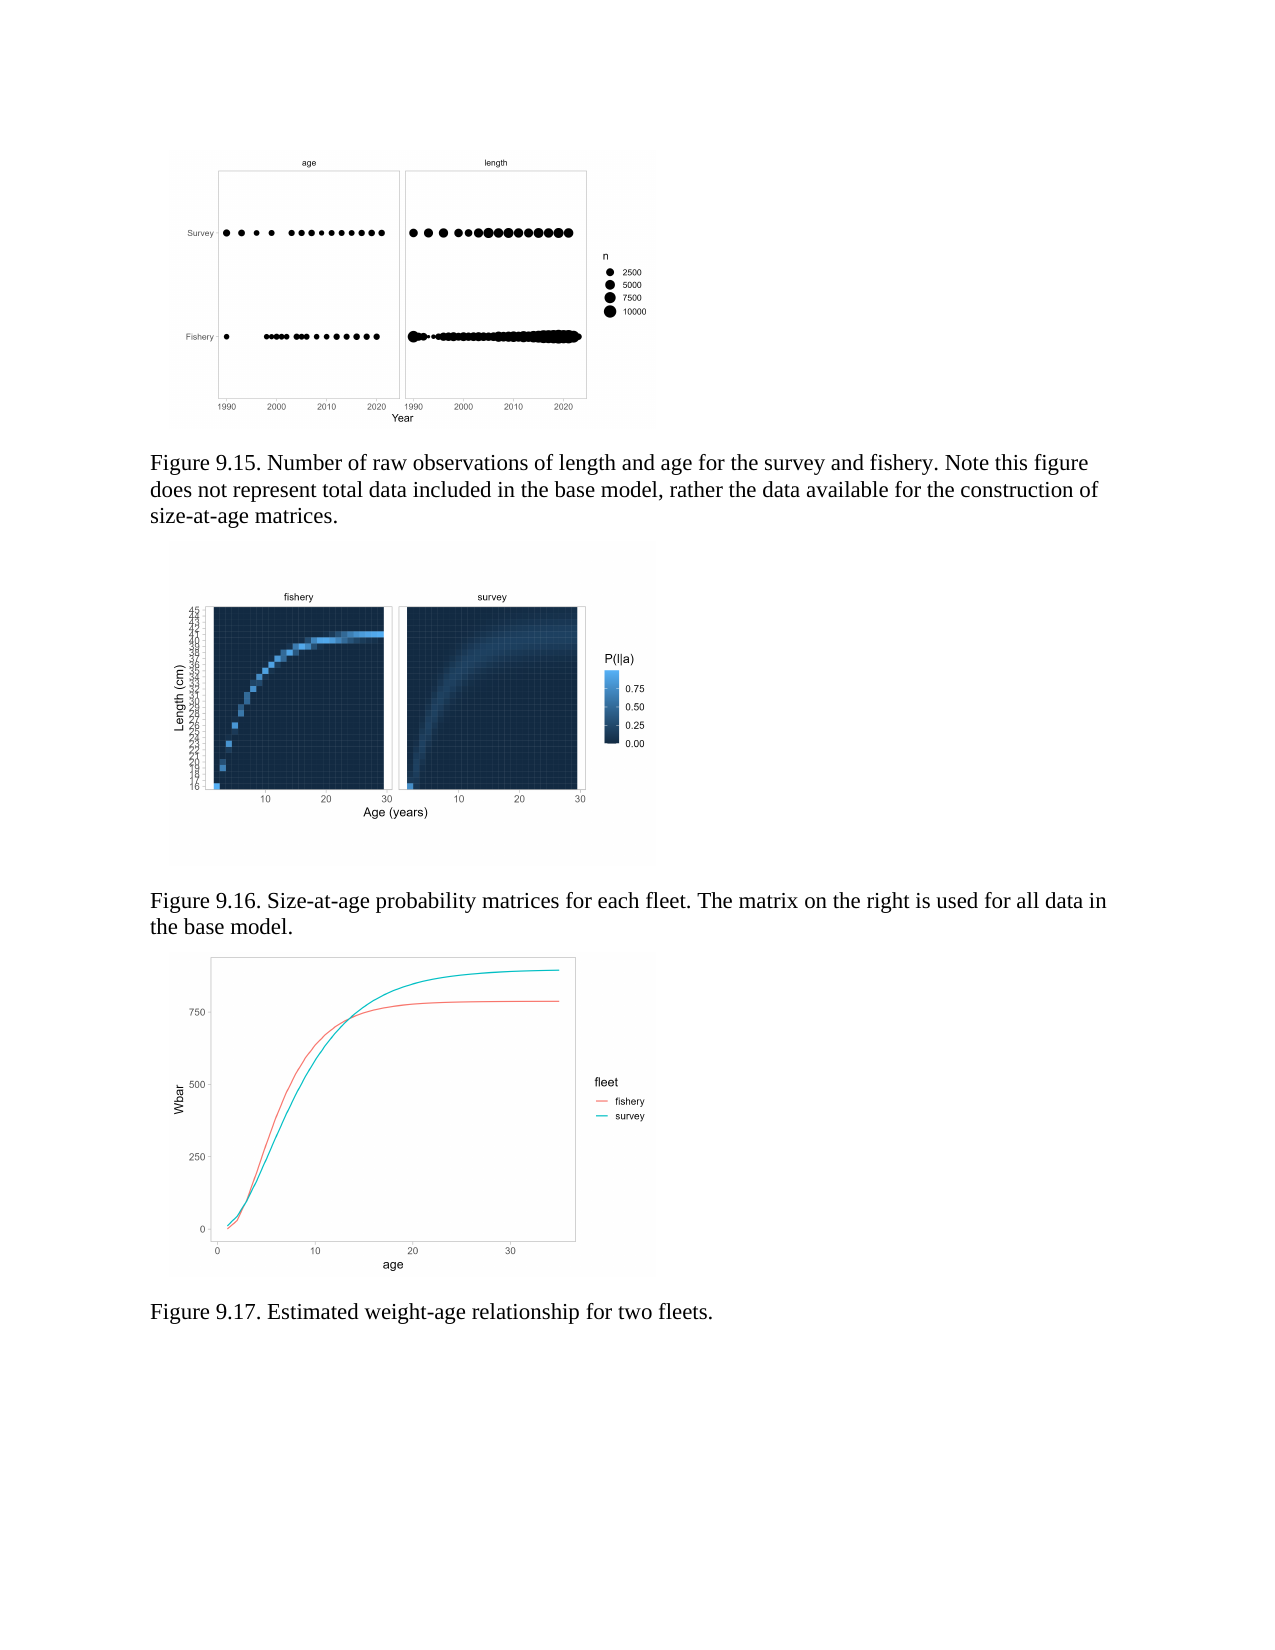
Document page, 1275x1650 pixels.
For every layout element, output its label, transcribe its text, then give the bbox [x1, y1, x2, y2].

text Figure 9.15. Number of raw observations of length and age for the survey and fishery. Note this figure does not represent total data included in the base model, rather the data available for the construction of size-at-age matrices. [150, 449, 1125, 528]
picture [168, 952, 657, 1277]
text Figure 9.16. Size-at-age probability matrices for each fleet. The matrix on the right is used for all data in the base model. [150, 887, 1125, 939]
text Figure 9.17. Estimated weight-age relationship for two fleets. [150, 1298, 1125, 1324]
picture [168, 150, 657, 429]
picture [168, 541, 657, 866]
